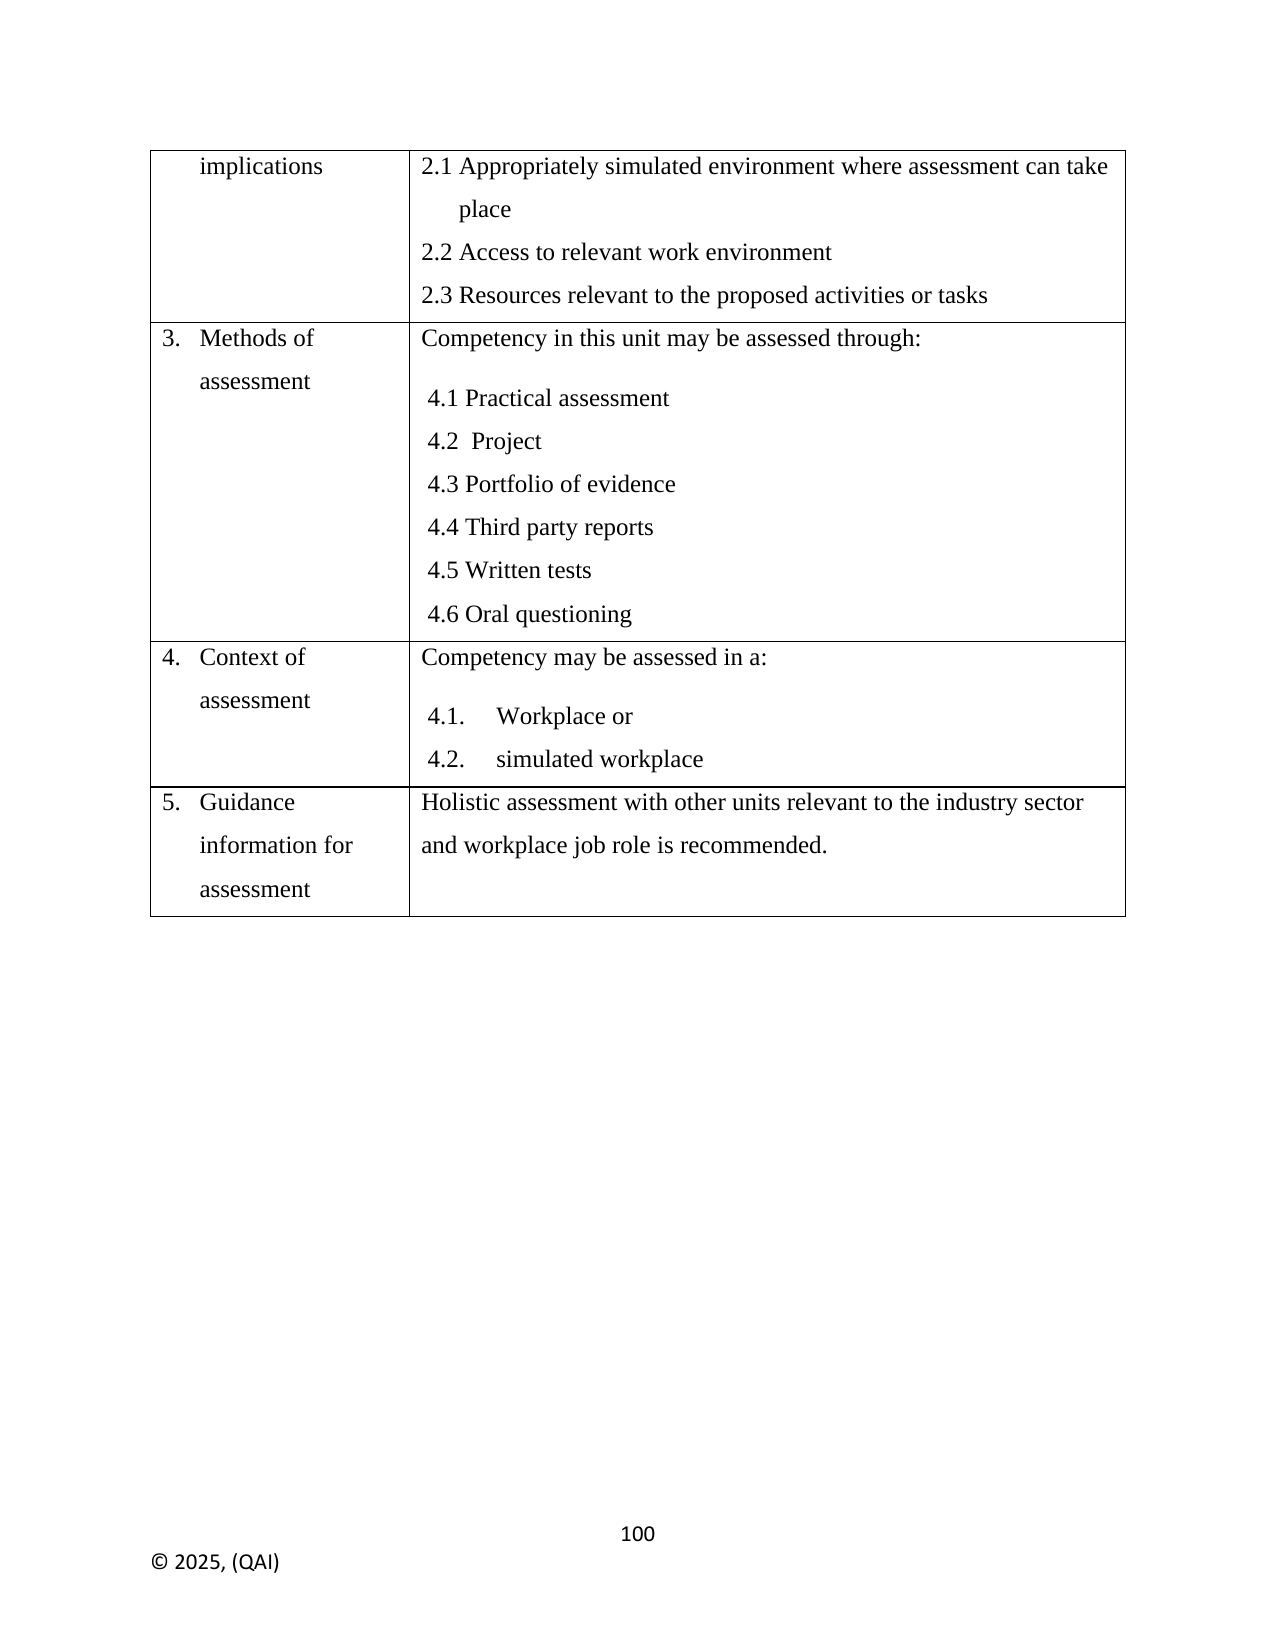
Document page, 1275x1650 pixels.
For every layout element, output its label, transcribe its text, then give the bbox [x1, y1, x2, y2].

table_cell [151, 151, 409, 322]
table_cell Holistic assessment with other units relevant to the industry sector and workplace job role is recommended. [410, 788, 1125, 916]
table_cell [410, 151, 1125, 322]
table_cell Competency in this unit may be assessed through: Practical assessment Project Portfolio of evidence Third party reports Written tests Oral questioning [410, 323, 1125, 641]
table_cell Context of assessment [151, 642, 409, 786]
table_cell Competency may be assessed in a: Workplace or simulated workplace [410, 642, 1125, 786]
table_cell Guidance information for assessment [151, 788, 409, 916]
table_cell Methods of assessment [151, 323, 409, 641]
